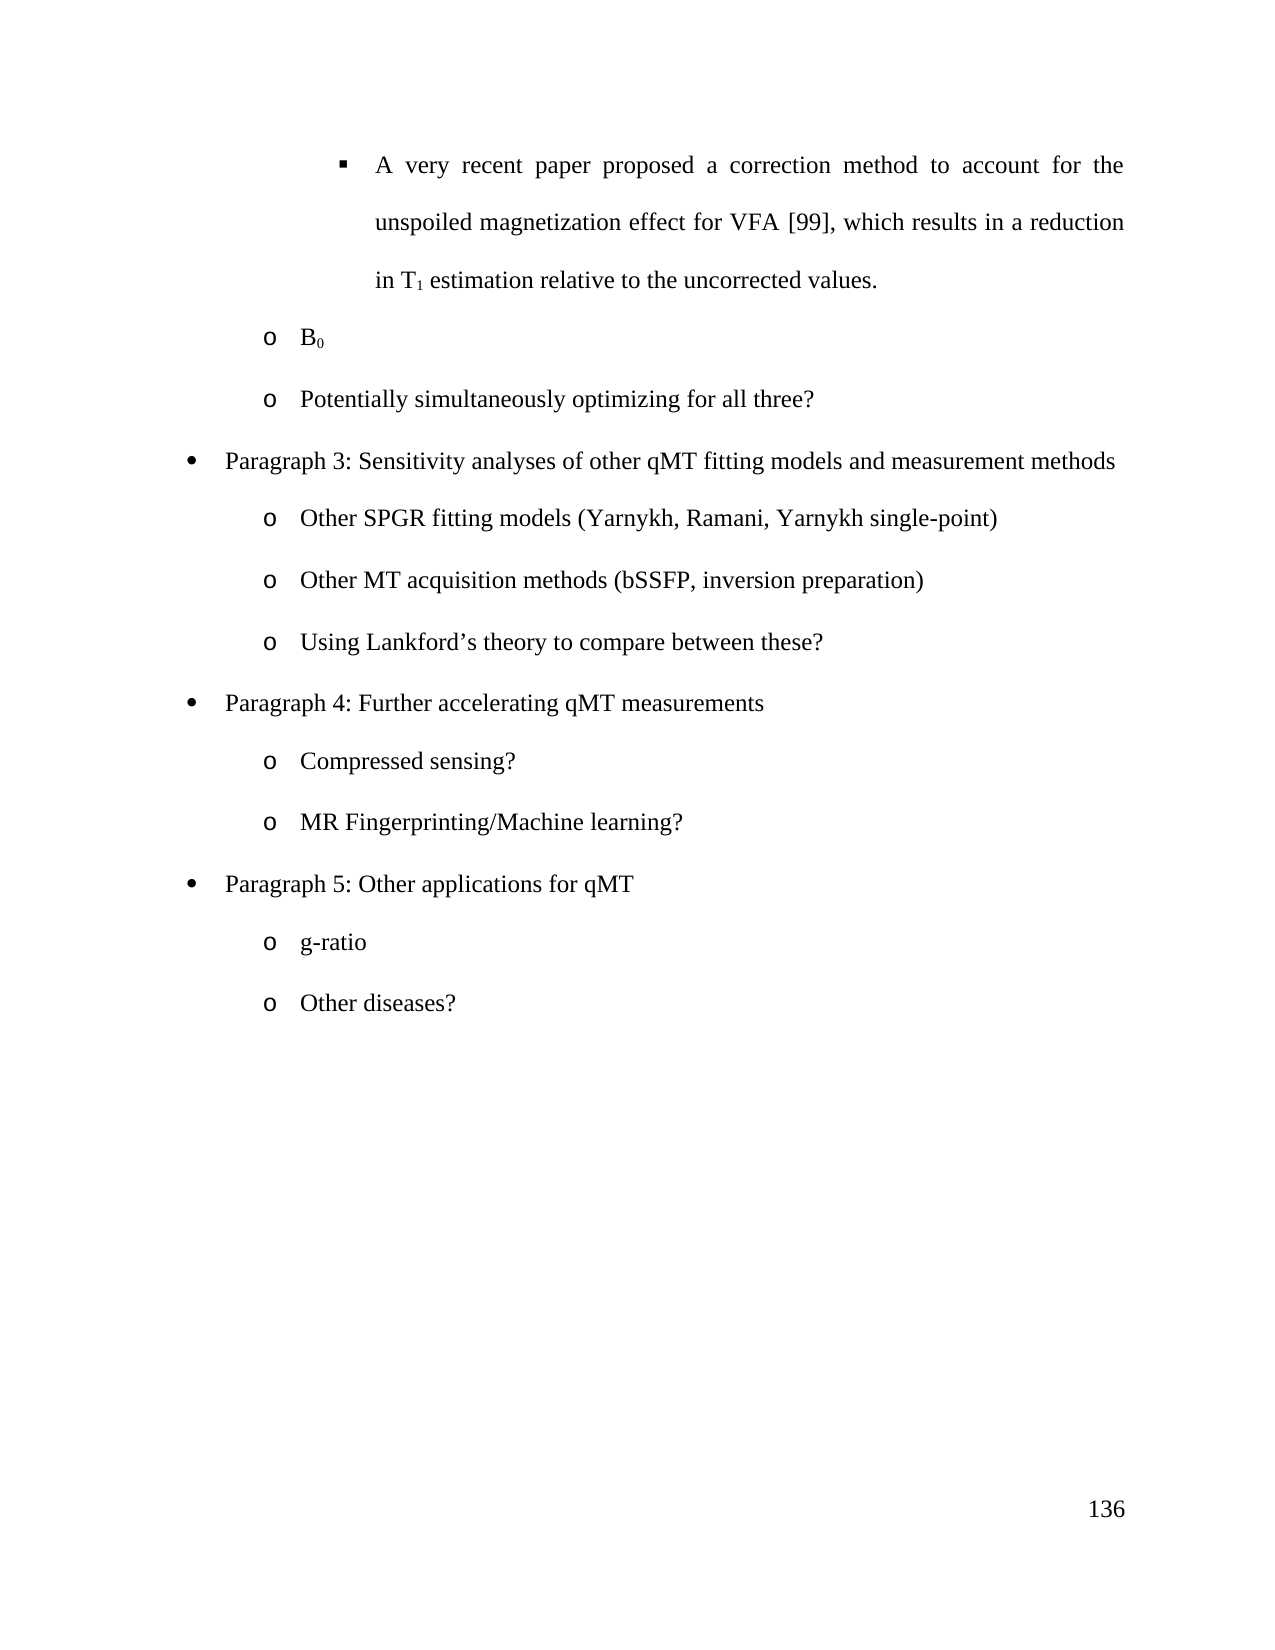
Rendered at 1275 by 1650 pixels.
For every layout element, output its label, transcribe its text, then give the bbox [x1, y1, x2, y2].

list Other diseases? [262, 988, 1125, 1019]
list Paragraph 4: Further accelerating qMT measurements [187, 688, 1125, 717]
list Using Lankford’s theory to compare between these? [262, 627, 1125, 657]
list Other SPGR fitting models (Yarnykh, Ramani, Yarnykh single-point) [262, 503, 1125, 534]
list Paragraph 5: Other applications for qMT [187, 869, 1125, 898]
list B0 [262, 322, 1125, 353]
list A very recent paper proposed a correction method to account for the unspoiled magnetization effect for VFA [99], which results in a reduction in T1 estimation relative to the uncorrected values. [337, 150, 1125, 294]
list MR Fingerprinting/Machine learning? [262, 807, 1125, 838]
list Potentially simultaneously optimizing for all three? [262, 384, 1125, 415]
list Other MT acquisition methods (bSSFP, inversion preparation) [262, 565, 1125, 596]
list Paragraph 3: Sensitivity analyses of other qMT fitting models and measurement methods [187, 446, 1125, 474]
list Compressed sensing? [262, 746, 1125, 777]
list g-ratio [262, 927, 1125, 957]
